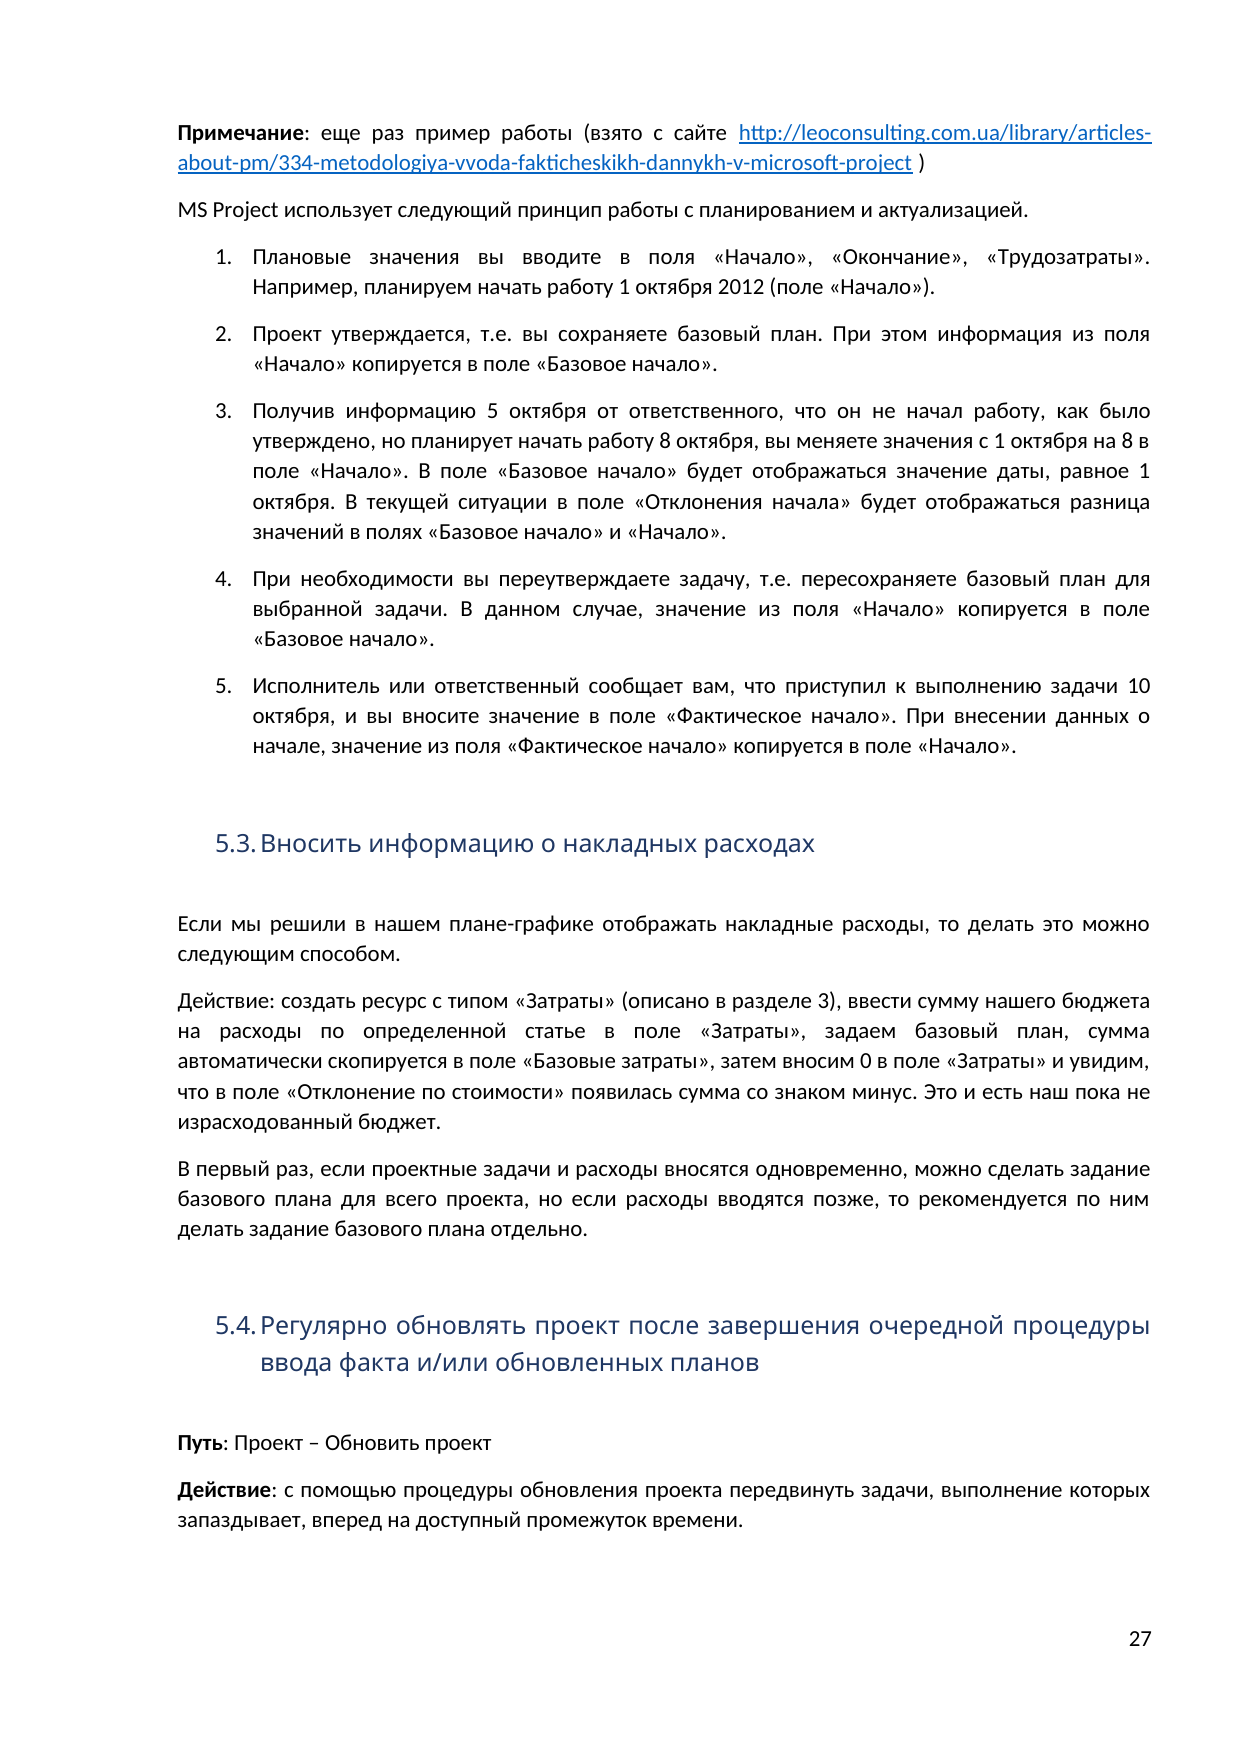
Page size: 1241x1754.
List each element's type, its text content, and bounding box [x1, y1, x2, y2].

text Примечание: еще раз пример работы (взято с сайте http://leoconsulting.com.ua/library/articles-about-pm/334-metodologiya-vvoda-fakticheskikh-dannykh-v-microsoft-project ) [177, 118, 1152, 176]
text Действие: с помощью процедуры обновления проекта передвинуть задачи, выполнение которых запаздывает, вперед на доступный промежуток времени. [177, 1475, 1152, 1533]
list Плановые значения вы вводите в поля «Начало», «Окончание», «Трудозатраты». Например, планируем начать работу 1 октября 2012 (поле «Начало»). [215, 242, 1152, 300]
list Получив информацию 5 октября от ответственного, что он не начал работу, как было утверждено, но планирует начать работу 8 октября, вы меняете значения с 1 октября на 8 в поле «Начало». В поле «Базовое начало» будет отображаться значение даты, равное 1 октября. В текущей ситуации в поле «Отклонения начала» будет отображаться разница значений в полях «Базовое начало» и «Начало». [215, 396, 1152, 545]
text Если мы решили в нашем плане-графике отображать накладные расходы, то делать это можно следующим способом. [177, 909, 1152, 967]
text Путь: Проект – Обновить проект [177, 1428, 1152, 1456]
text В первый раз, если проектные задачи и расходы вносятся одновременно, можно сделать задание базового плана для всего проекта, но если расходы вводятся позже, то рекомендуется по ним делать задание базового плана отдельно. [177, 1154, 1152, 1242]
list Проект утверждается, т.е. вы сохраняете базовый план. При этом информация из поля «Начало» копируется в поле «Базовое начало». [215, 319, 1152, 377]
subtitle Регулярно обновлять проект после завершения очередной процедуры ввода факта и/или обновленных планов [215, 1308, 1152, 1379]
list Исполнитель или ответственный сообщает вам, что приступил к выполнению задачи 10 октября, и вы вносите значение в поле «Фактическое начало». При внесении данных о начале, значение из поля «Фактическое начало» копируется в поле «Начало». [215, 671, 1152, 760]
text Действие: создать ресурс с типом «Затраты» (описано в разделе 3), ввести сумму нашего бюджета на расходы по определенной статье в поле «Затраты», задаем базовый план, сумма автоматически скопируется в поле «Базовые затраты», затем вносим 0 в поле «Затраты» и увидим, что в поле «Отклонение по стоимости» появилась сумма со знаком минус. Это и есть наш пока не израсходованный бюджет. [177, 986, 1152, 1135]
text MS Project использует следующий принцип работы с планированием и актуализацией. [177, 195, 1152, 223]
list При необходимости вы переутверждаете задачу, т.е. пересохраняете базовый план для выбранной задачи. В данном случае, значение из поля «Начало» копируется в поле «Базовое начало». [215, 564, 1152, 652]
subtitle Вносить информацию о накладных расходах [215, 825, 1152, 859]
